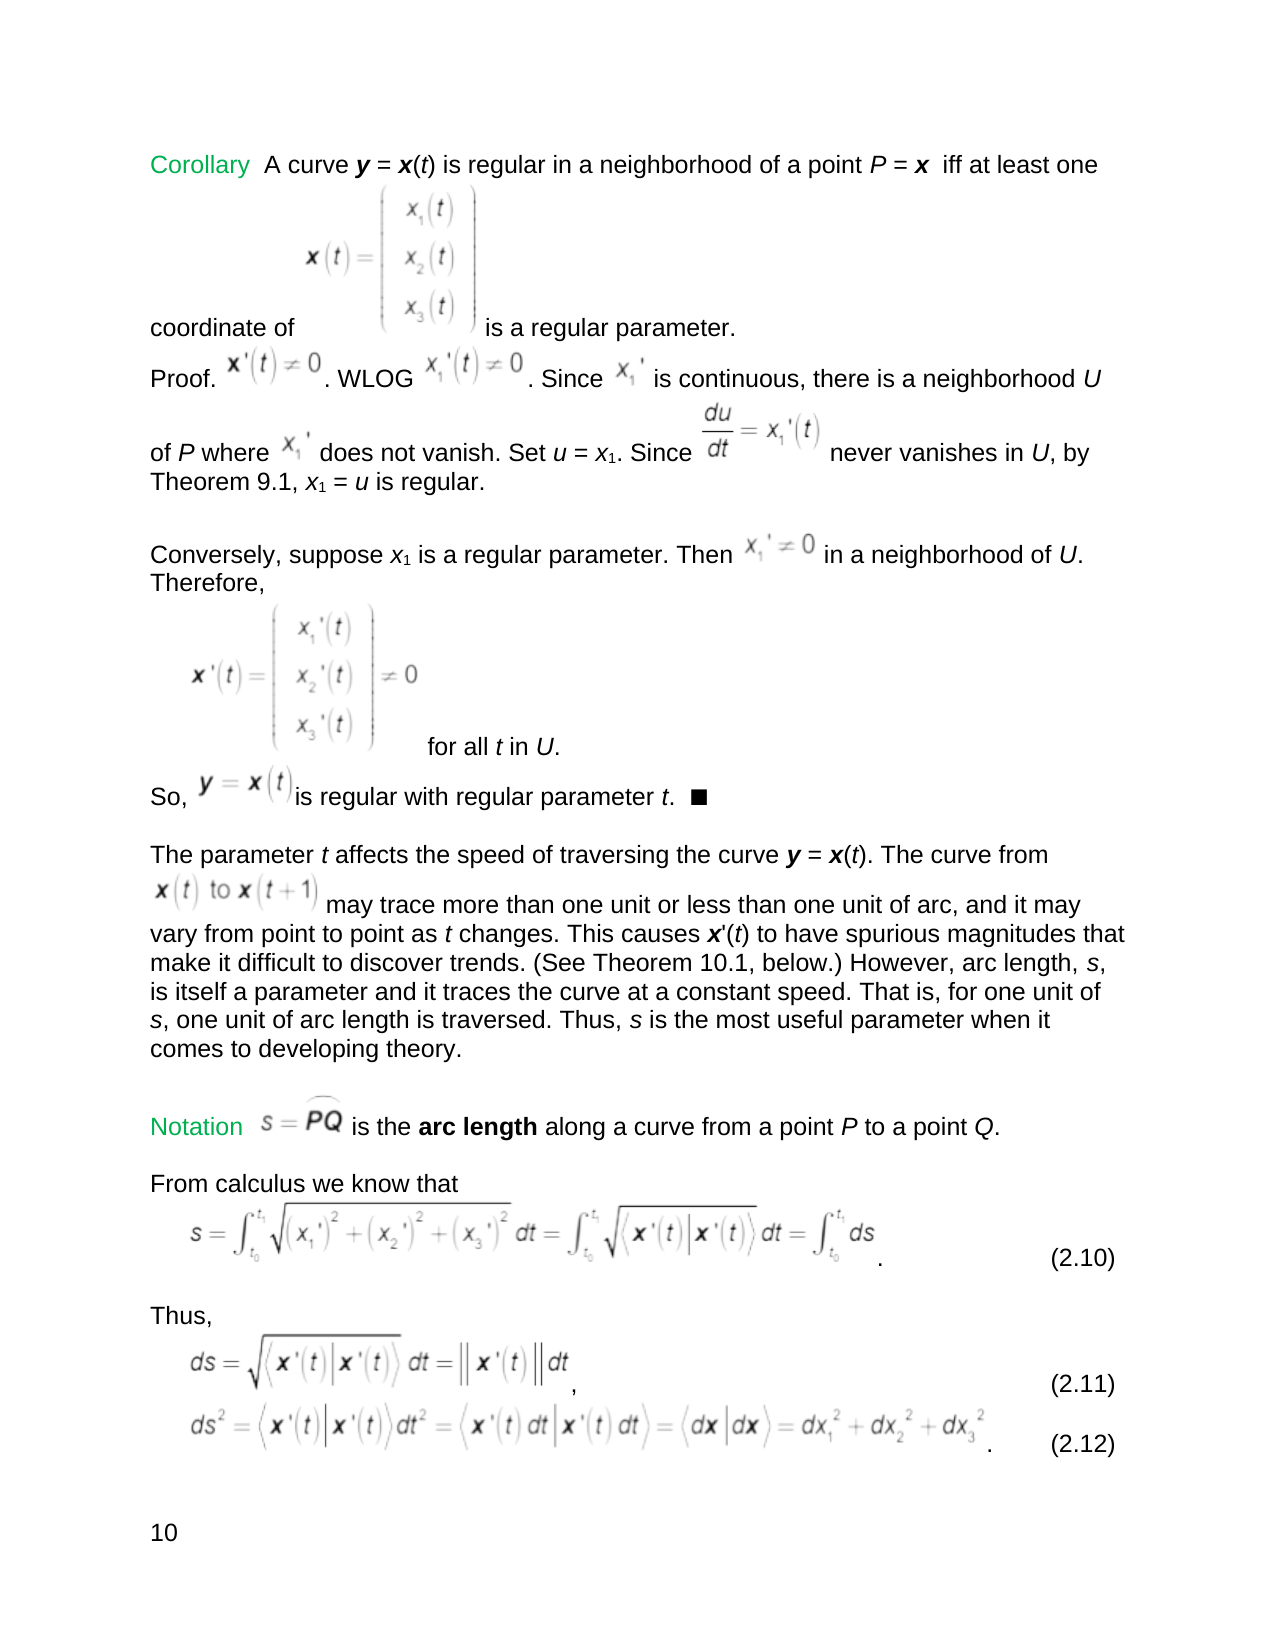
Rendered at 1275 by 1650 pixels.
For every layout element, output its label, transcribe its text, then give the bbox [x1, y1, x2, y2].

text Corollary A curve y = x(t) is regular in a neighborhood of a point P = x iff at least one coordinate of is a regular parameter. [150, 150, 1125, 342]
text Thus, [150, 1301, 1125, 1330]
text for all t in U. [150, 597, 1125, 760]
text Conversely, suppose x1 is a regular parameter. Then in a neighborhood of U. Therefore, [150, 524, 1125, 597]
text Proof. . WLOG . Since is continuous, there is a neighborhood U of P where does not vanish. Set u = x1. Since never vanishes in U, by Theorem 9.1, x1 = u is regular. [150, 342, 1125, 495]
text The parameter t affects the speed of traversing the curve y = x(t). The curve from may trace more than one unit or less than one unit of arc, and it may vary from point to point as t changes. This causes x'(t) to have spurious magnitudes that make it difficult to discover trends. (See Theorem 10.1, below.) However, arc length, s, is itself a parameter and it traces the curve at a constant speed. That is, for one unit of s, one unit of arc length is traversed. Thus, s is the most useful parameter when it comes to developing theory. [150, 840, 1125, 1063]
text . (2.12) [187, 1397, 1125, 1457]
text So, is regular with regular parameter t. ∎ [150, 760, 1125, 811]
text From calculus we know that [150, 1169, 1125, 1198]
text , (2.11) [187, 1330, 1125, 1397]
text . (2.10) [150, 1198, 1125, 1272]
text Notation is the arc length along a curve from a point P to a point Q. [150, 1092, 1125, 1141]
